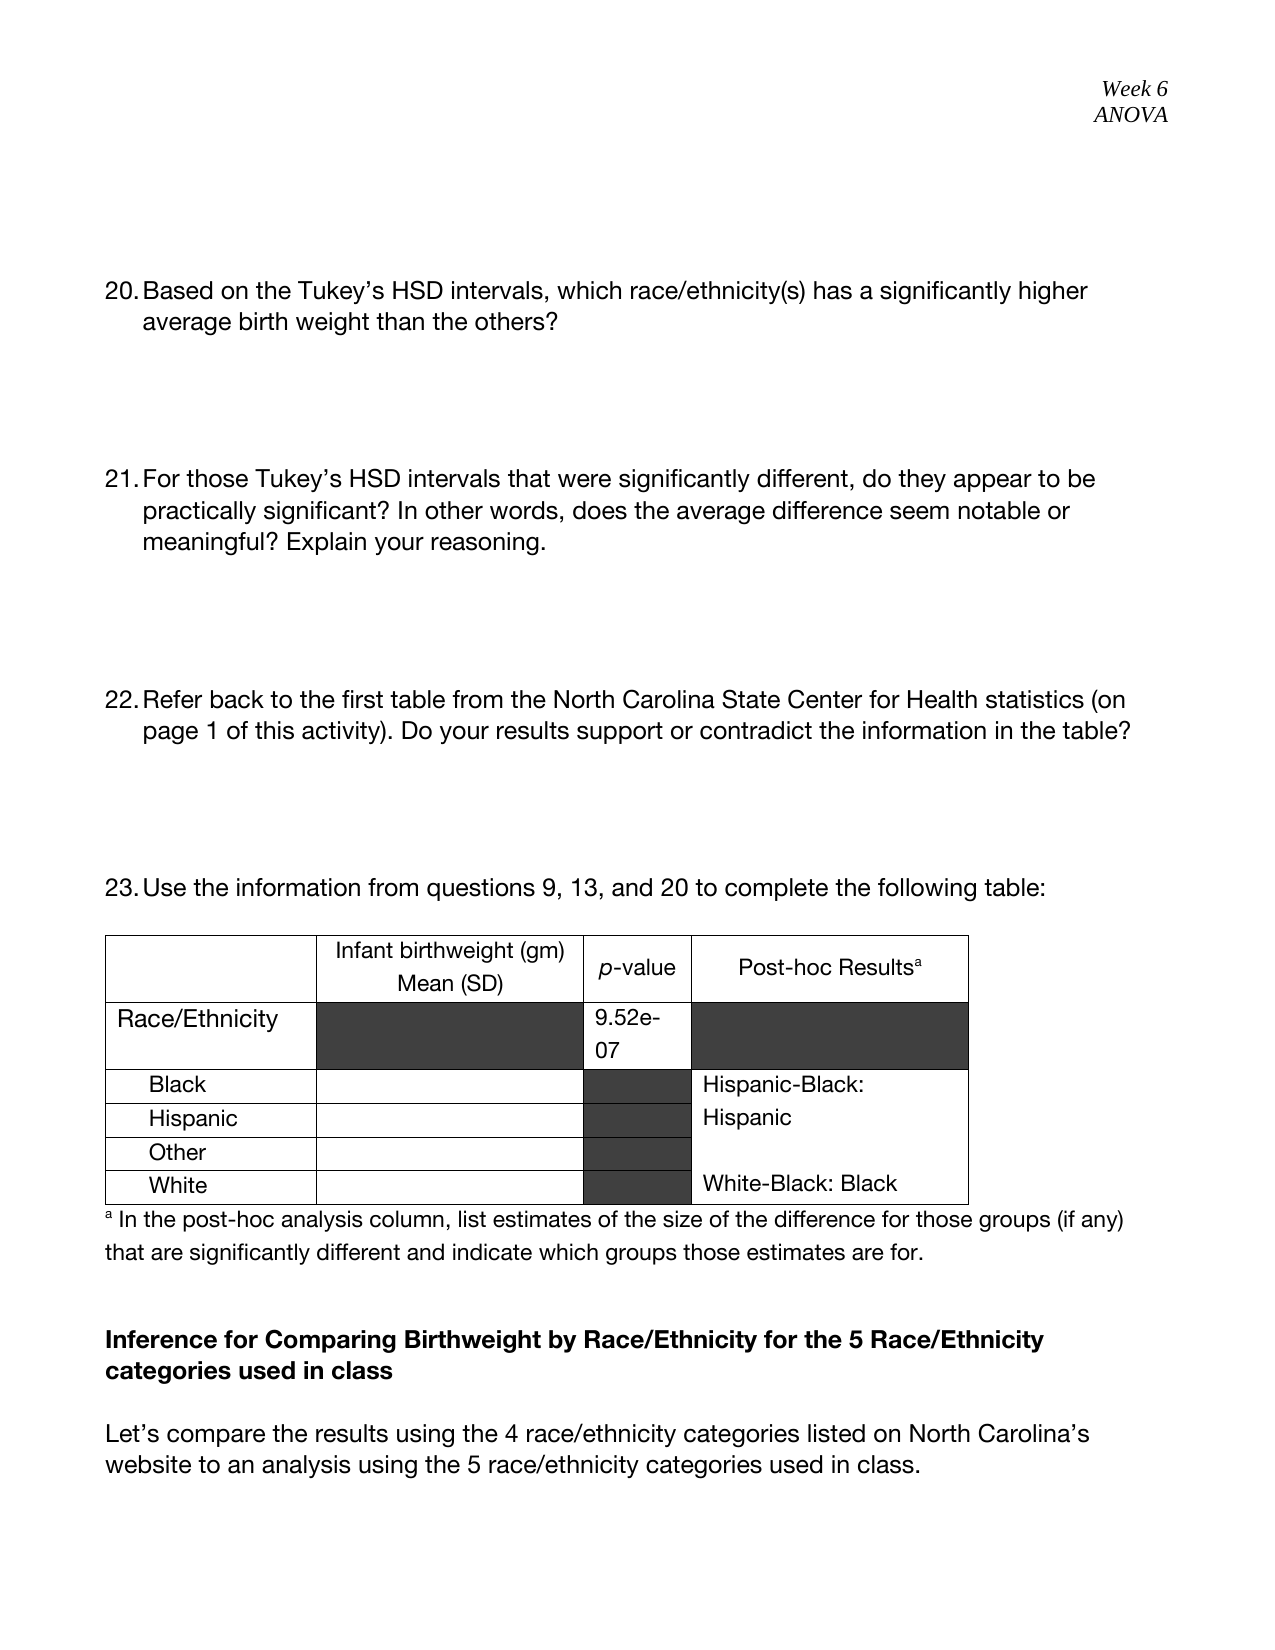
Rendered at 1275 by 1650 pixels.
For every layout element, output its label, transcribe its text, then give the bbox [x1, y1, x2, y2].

table_header [106, 936, 316, 1002]
table_cell Other [106, 1138, 316, 1170]
table_cell [692, 1003, 968, 1069]
table_cell 9.52e-07 [584, 1003, 691, 1069]
list Refer back to the first table from the North Carolina State Center for Health statistics (on page 1 of this activity). Do your results support or contradict the information in the table? [105, 684, 1170, 747]
table_cell [317, 1003, 583, 1069]
table_cell [317, 1070, 583, 1103]
table_cell [584, 1138, 691, 1170]
table_cell White [106, 1171, 316, 1204]
table_cell [584, 1070, 691, 1103]
text a In the post-hoc analysis column, list estimates of the size of the difference for those groups (if any) that are significantly different and indicate which groups those estimates are for. [105, 1205, 1170, 1267]
table_cell [317, 1138, 583, 1170]
table_header Infant birthweight (gm) Mean (SD) [317, 936, 583, 1002]
table_cell [584, 1104, 691, 1137]
list For those Tukey’s HSD intervals that were significantly different, do they appear to be practically significant? In other words, does the average difference seem notable or meaningful? Explain your reasoning. [105, 463, 1170, 558]
table_cell Hispanic-Black: Hispanic White-Black: Black [692, 1070, 968, 1204]
text Let’s compare the results using the 4 race/ethnicity categories listed on North Carolina’s website to an analysis using the 5 race/ethnicity categories used in class. [105, 1418, 1170, 1481]
table_cell Black [106, 1070, 316, 1103]
table_cell [317, 1104, 583, 1137]
list Based on the Tukey’s HSD intervals, which race/ethnicity(s) has a significantly higher average birth weight than the others? [105, 275, 1170, 338]
list Use the information from questions 9, 13, and 20 to complete the following table: [105, 872, 1170, 904]
table_cell Hispanic [106, 1104, 316, 1137]
table_cell [584, 1171, 691, 1204]
table_cell [317, 1171, 583, 1204]
table_header Post-hoc Resultsa [692, 936, 968, 1002]
text Inference for Comparing Birthweight by Race/Ethnicity for the 5 Race/Ethnicity categories used in class [105, 1324, 1170, 1387]
table_header p-value [584, 936, 691, 1002]
table_cell Race/Ethnicity [106, 1003, 316, 1069]
